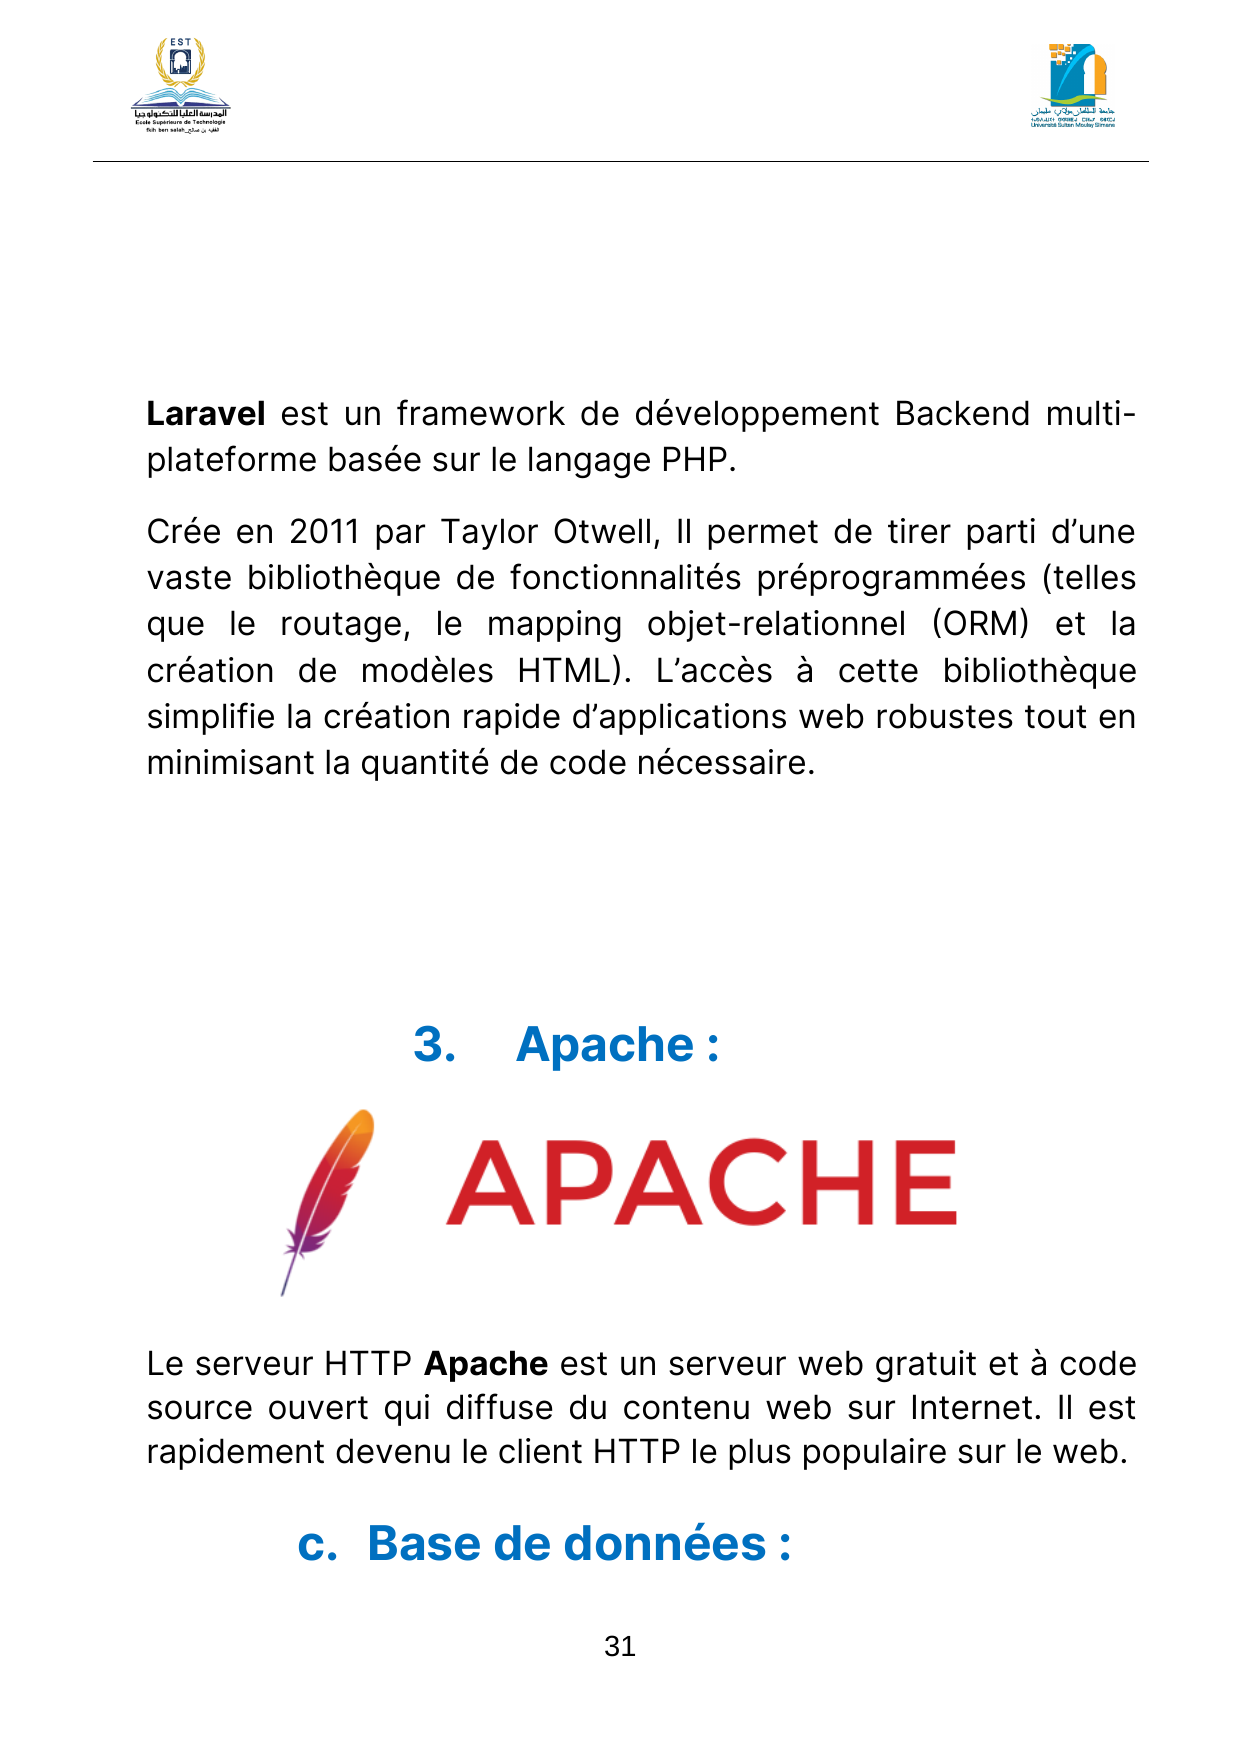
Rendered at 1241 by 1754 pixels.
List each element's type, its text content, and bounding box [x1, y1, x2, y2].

picture [1031, 44, 1115, 128]
list Apache : [412, 1015, 1088, 1073]
text Crée en 2011 par Taylor Otwell, Il permet de tirer parti d’une vaste bibliothèque de fonctionnalités préprogrammées (telles que le routage, le mapping objet-relationnel (ORM) et la création de modèles HTML). L’accès à cette bibliothèque simplifie la création rapide d’applications web robustes tout en minimisant la quantité de code nécessaire. [146, 511, 1138, 783]
text Laravel est un framework de développement Backend multi-plateforme basée sur le langage PHP. [146, 393, 1138, 480]
picture [126, 23, 236, 149]
picture [275, 1101, 965, 1304]
text Le serveur HTTP Apache est un serveur web gratuit et à code source ouvert qui diffuse du contenu web sur Internet. Il est rapidement devenu le client HTTP le plus populaire sur le web. [146, 1343, 1138, 1472]
list Base de données : [297, 1514, 1088, 1572]
